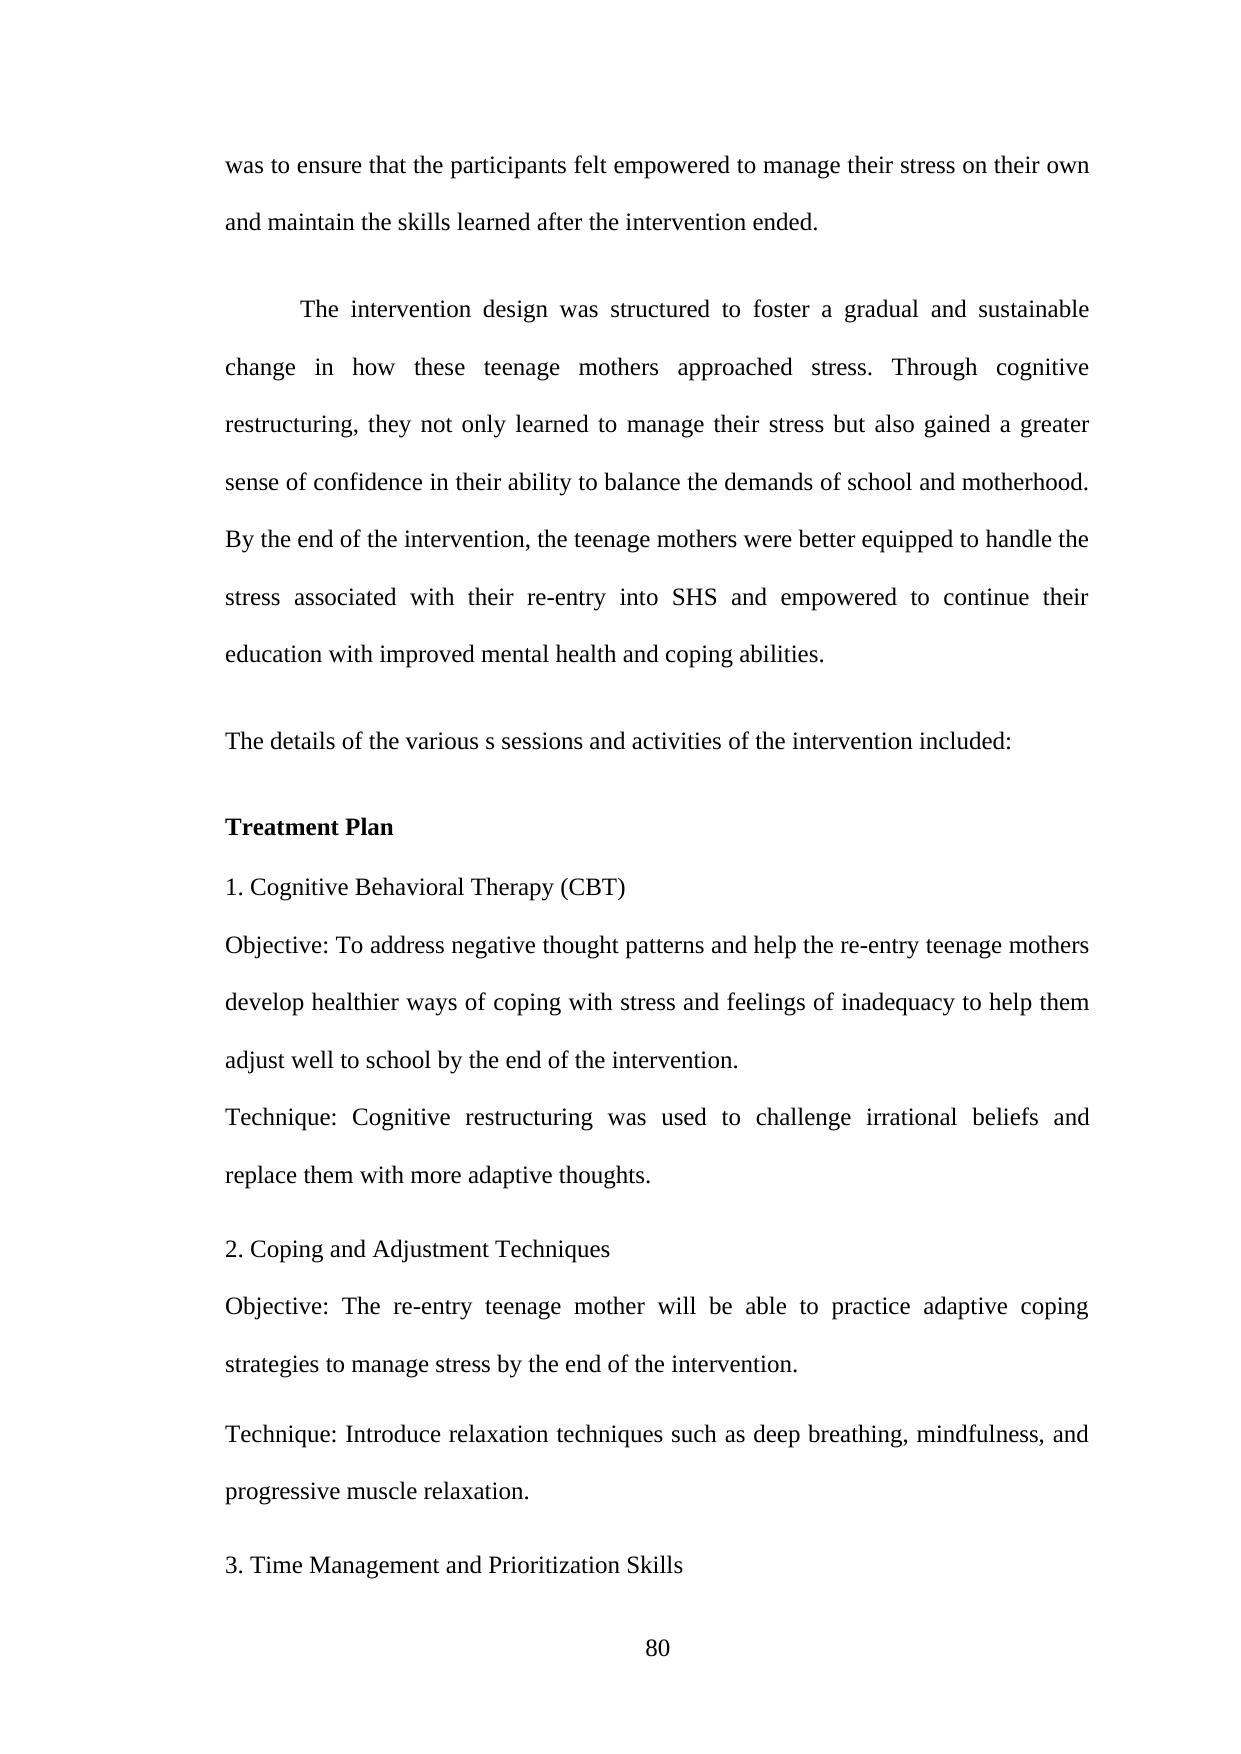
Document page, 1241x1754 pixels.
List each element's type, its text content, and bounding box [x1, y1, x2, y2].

text Objective: The re-entry teenage mother will be able to practice adaptive coping strategies to manage stress by the end of the intervention. [225, 1291, 1090, 1378]
text 3. Time Management and Prioritization Skills [225, 1551, 1090, 1579]
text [225, 150, 1090, 236]
text Technique: Introduce relaxation techniques such as deep breathing, mindfulness, and progressive muscle relaxation. [225, 1419, 1090, 1505]
text Treatment Plan [225, 812, 1090, 841]
text The details of the various s sessions and activities of the intervention included: [225, 726, 1090, 754]
text The intervention design was structured to foster a gradual and sustainable change in how these teenage mothers approached stress. Through cognitive restructuring, they not only learned to manage their stress but also gained a greater sense of confidence in their ability to balance the demands of school and motherhood. By the end of the intervention, the teenage mothers were better equipped to handle the stress associated with their re-entry into SHS and empowered to continue their education with improved mental health and coping abilities. [225, 294, 1090, 668]
text 2. Coping and Adjustment Techniques [225, 1234, 1090, 1263]
text 1. Cognitive Behavioral Therapy (CBT) [225, 872, 1090, 901]
text Objective: To address negative thought patterns and help the re-entry teenage mothers develop healthier ways of coping with stress and feelings of inadequacy to help them adjust well to school by the end of the intervention. [225, 930, 1090, 1073]
text Technique: Cognitive restructuring was used to challenge irrational beliefs and replace them with more adaptive thoughts. [225, 1102, 1090, 1188]
